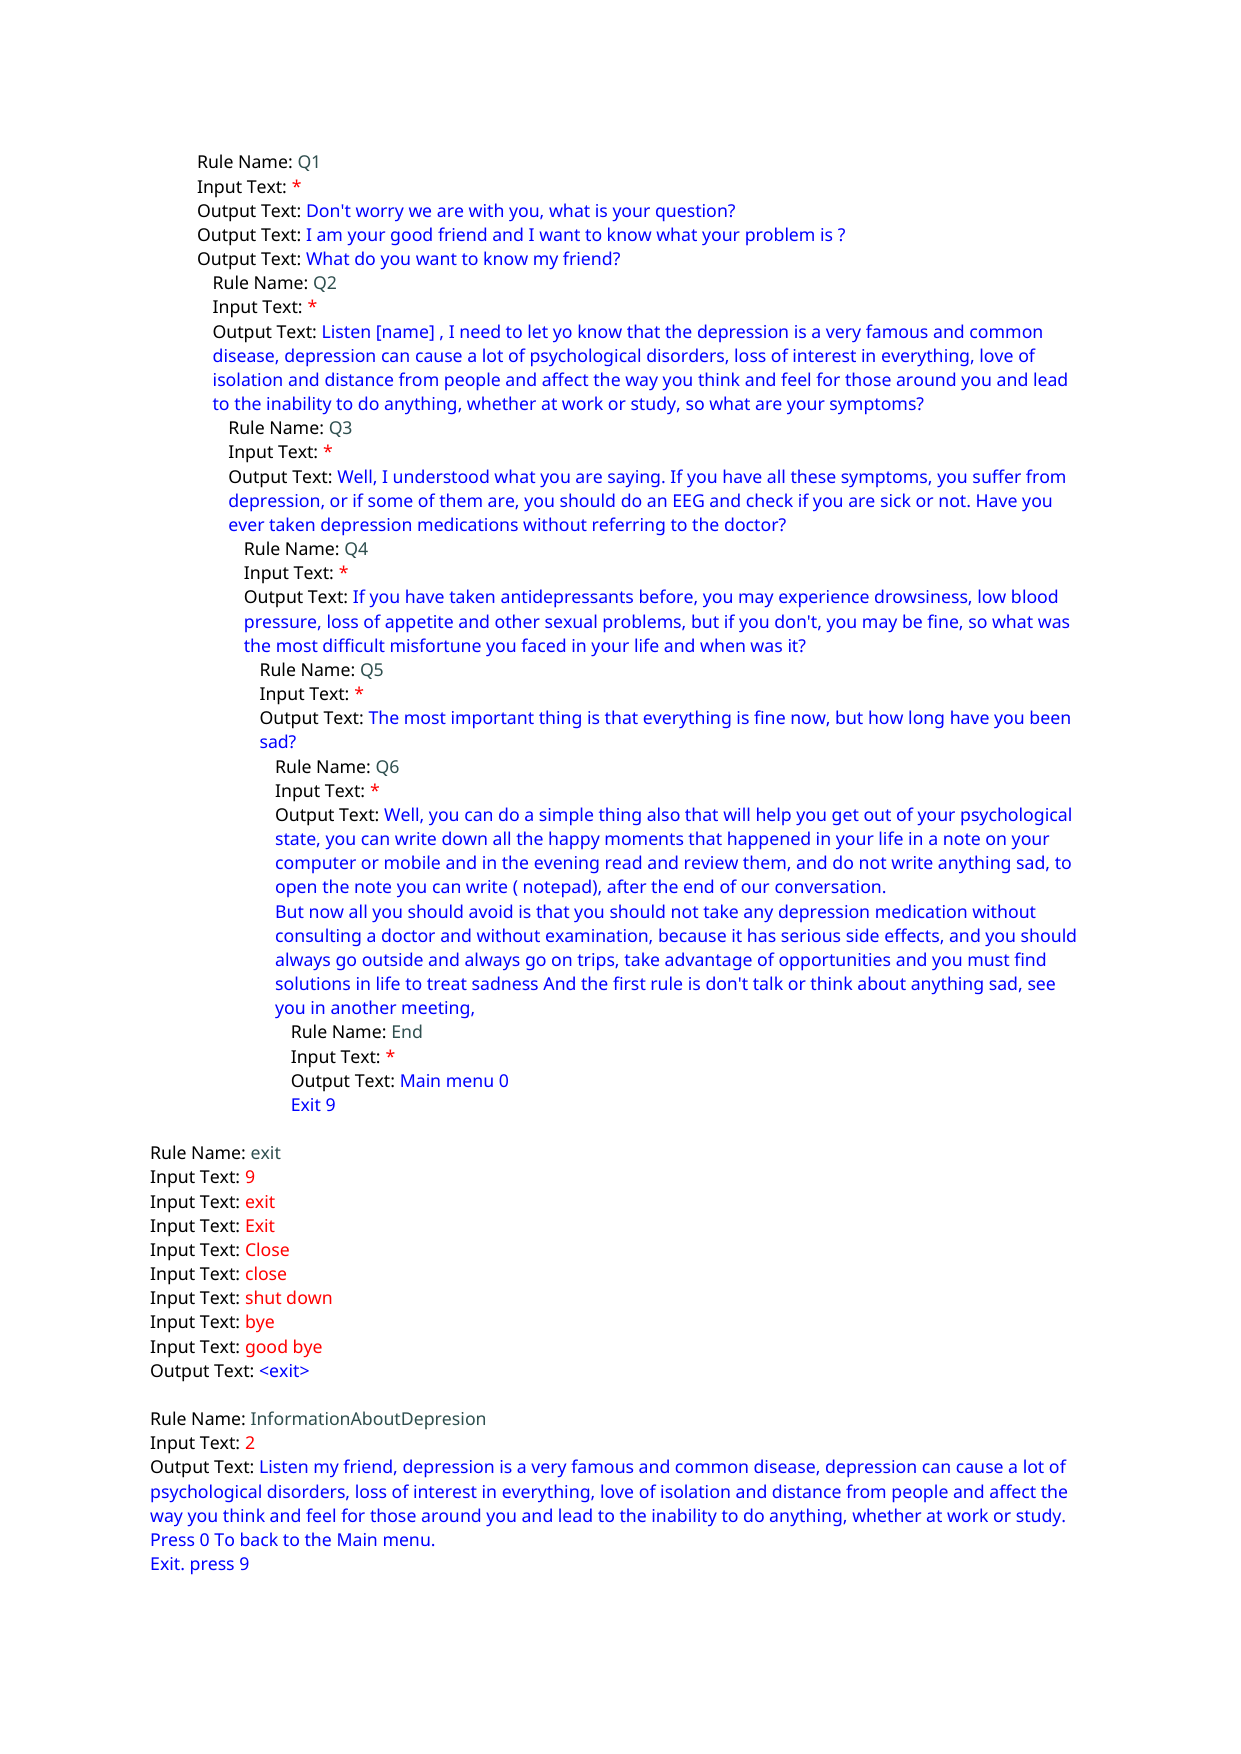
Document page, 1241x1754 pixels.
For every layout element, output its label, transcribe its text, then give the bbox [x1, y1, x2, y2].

text Input Text: 2 [150, 1431, 1090, 1455]
text Rule Name: Q2 [212, 271, 1090, 295]
text Input Text: Exit [150, 1213, 1090, 1237]
text Output Text: Listen my friend, depression is a very famous and common disease, depression can cause a lot of psychological disorders, loss of interest in everything, love of isolation and distance from people and affect the way you think and feel for those around you and lead to the inability to do anything, whether at work or study. [150, 1455, 1090, 1527]
text Input Text: Close [150, 1237, 1090, 1262]
text Rule Name: Q4 [244, 537, 1090, 561]
text Rule Name: Q1 [197, 150, 1090, 174]
text Press 0 To back to the Main menu. [150, 1527, 1090, 1552]
text Output Text: The most important thing is that everything is fine now, but how long have you been sad? [259, 706, 1090, 754]
text Output Text: Don't worry we are with you, what is your question? [197, 198, 1090, 222]
text Input Text: * [244, 561, 1090, 585]
text Input Text: * [259, 682, 1090, 706]
text Rule Name: Q3 [228, 416, 1090, 440]
text Output Text: Listen [name] , I need to let yo know that the depression is a very famous and common disease, depression can cause a lot of psychological disorders, loss of interest in everything, love of isolation and distance from people and affect the way you think and feel for those around you and lead to the inability to do anything, whether at work or study, so what are your symptoms? [212, 319, 1090, 416]
text Input Text: * [228, 440, 1090, 464]
text Input Text: exit [150, 1189, 1090, 1213]
text Rule Name: End [291, 1020, 1090, 1044]
text Output Text: If you have taken antidepressants before, you may experience drowsiness, low blood pressure, loss of appetite and other sexual problems, but if you don't, you may be fine, so what was the most difficult misfortune you faced in your life and when was it? [244, 585, 1090, 657]
text Output Text: I am your good friend and I want to know what your problem is ? [197, 222, 1090, 247]
text But now all you should avoid is that you should not take any depression medication without consulting a doctor and without examination, because it has serious side effects, and you should always go outside and always go on trips, take advantage of opportunities and you must find solutions in life to treat sadness And the first rule is don't talk or think about anything sad, see you in another meeting, [275, 899, 1090, 1020]
text Output Text: Main menu 0 [291, 1068, 1090, 1092]
text Exit 9 [291, 1092, 1090, 1117]
text Input Text: close [150, 1262, 1090, 1286]
text Input Text: * [197, 174, 1090, 198]
text Input Text: * [275, 778, 1090, 802]
text Input Text: bye [150, 1310, 1090, 1334]
text Input Text: * [212, 295, 1090, 319]
text Rule Name: exit [150, 1141, 1090, 1165]
text Rule Name: Q5 [259, 657, 1090, 682]
text Output Text: What do you want to know my friend? [197, 247, 1090, 271]
text Exit. press 9 [150, 1552, 1090, 1576]
text Output Text: Well, you can do a simple thing also that will help you get out of your psychological state, you can write down all the happy moments that happened in your life in a note on your computer or mobile and in the evening read and review them, and do not write anything sad, to open the note you can write ( notepad), after the end of our conversation. [275, 802, 1090, 899]
text Output Text: Well, I understood what you are saying. If you have all these symptoms, you suffer from depression, or if some of them are, you should do an EEG and check if you are sick or not. Have you ever taken depression medications without referring to the doctor? [228, 464, 1090, 537]
text Input Text: good bye [150, 1334, 1090, 1358]
text Input Text: shut down [150, 1286, 1090, 1310]
text Input Text: * [291, 1044, 1090, 1068]
text Output Text: <exit> [150, 1358, 1090, 1382]
text Rule Name: InformationAboutDepresion [150, 1407, 1090, 1431]
text Rule Name: Q6 [275, 754, 1090, 778]
text Input Text: 9 [150, 1165, 1090, 1189]
